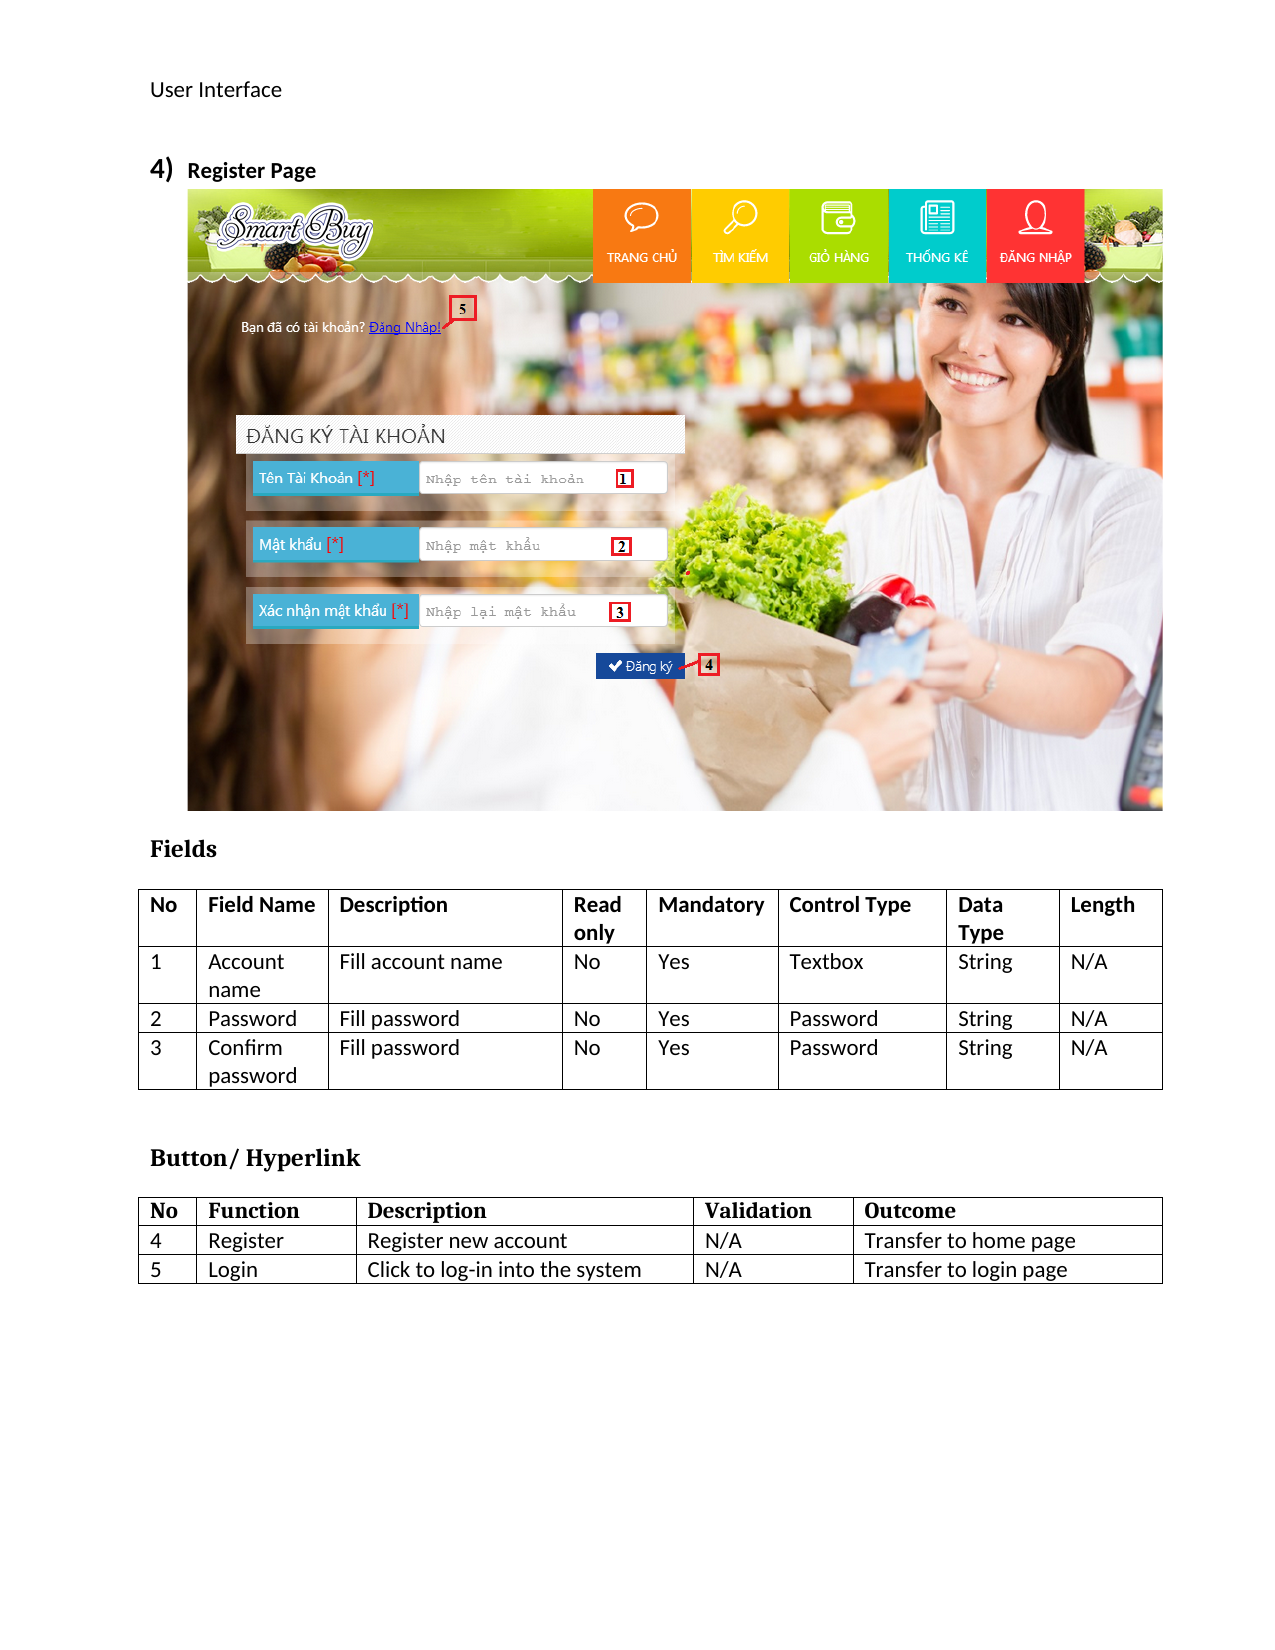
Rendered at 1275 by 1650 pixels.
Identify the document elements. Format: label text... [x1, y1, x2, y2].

table_header Validation [694, 1198, 853, 1225]
table_header Description [329, 890, 562, 946]
table_cell Login [197, 1255, 356, 1283]
table_header Function [197, 1198, 356, 1225]
table_cell No [563, 947, 646, 1003]
table_cell Transfer to home page [854, 1226, 1162, 1254]
text Fields [150, 835, 1125, 864]
table_cell 1 [139, 947, 196, 1003]
table_cell N/A [1060, 1004, 1162, 1032]
table_header Read only [563, 890, 646, 946]
table_cell Password [779, 1004, 946, 1032]
table_cell Confirm password [197, 1033, 328, 1089]
table_cell Fill account name [329, 947, 562, 1003]
table_cell Yes [647, 947, 778, 1003]
table_header No [139, 1198, 196, 1225]
table_header No [139, 890, 196, 946]
table_cell 2 [139, 1004, 196, 1032]
table_cell Register new account [357, 1226, 693, 1254]
table_cell 4 [139, 1226, 196, 1254]
table_cell 5 [139, 1255, 196, 1283]
table_header Field Name [197, 890, 328, 946]
table_header Description [357, 1198, 693, 1225]
table_cell No [563, 1033, 646, 1089]
table_cell 3 [139, 1033, 196, 1089]
table_header Control Type [779, 890, 946, 946]
table_cell No [563, 1004, 646, 1032]
table_cell Fill password [329, 1004, 562, 1032]
table_header Data Type [947, 890, 1059, 946]
table_cell Fill password [329, 1033, 562, 1089]
table_header Outcome [854, 1198, 1162, 1225]
table_cell Account name [197, 947, 328, 1003]
table_cell N/A [1060, 1033, 1162, 1089]
table_header Length [1060, 890, 1162, 946]
table_header Mandatory [647, 890, 778, 946]
table_cell Password [779, 1033, 946, 1089]
table_cell Textbox [779, 947, 946, 1003]
table_cell String [947, 1004, 1059, 1032]
table_cell N/A [694, 1226, 853, 1254]
table_cell Password [197, 1004, 328, 1032]
table_cell Yes [647, 1004, 778, 1032]
table_cell N/A [694, 1255, 853, 1283]
table_cell Click to log-in into the system [357, 1255, 693, 1283]
table_cell Yes [647, 1033, 778, 1089]
table_cell Transfer to login page [854, 1255, 1162, 1283]
picture [187, 189, 1163, 811]
text Button/ Hyperlink [150, 1143, 1125, 1172]
table_cell String [947, 1033, 1059, 1089]
table_cell String [947, 947, 1059, 1003]
table_cell N/A [1060, 947, 1162, 1003]
table_cell Register [197, 1226, 356, 1254]
